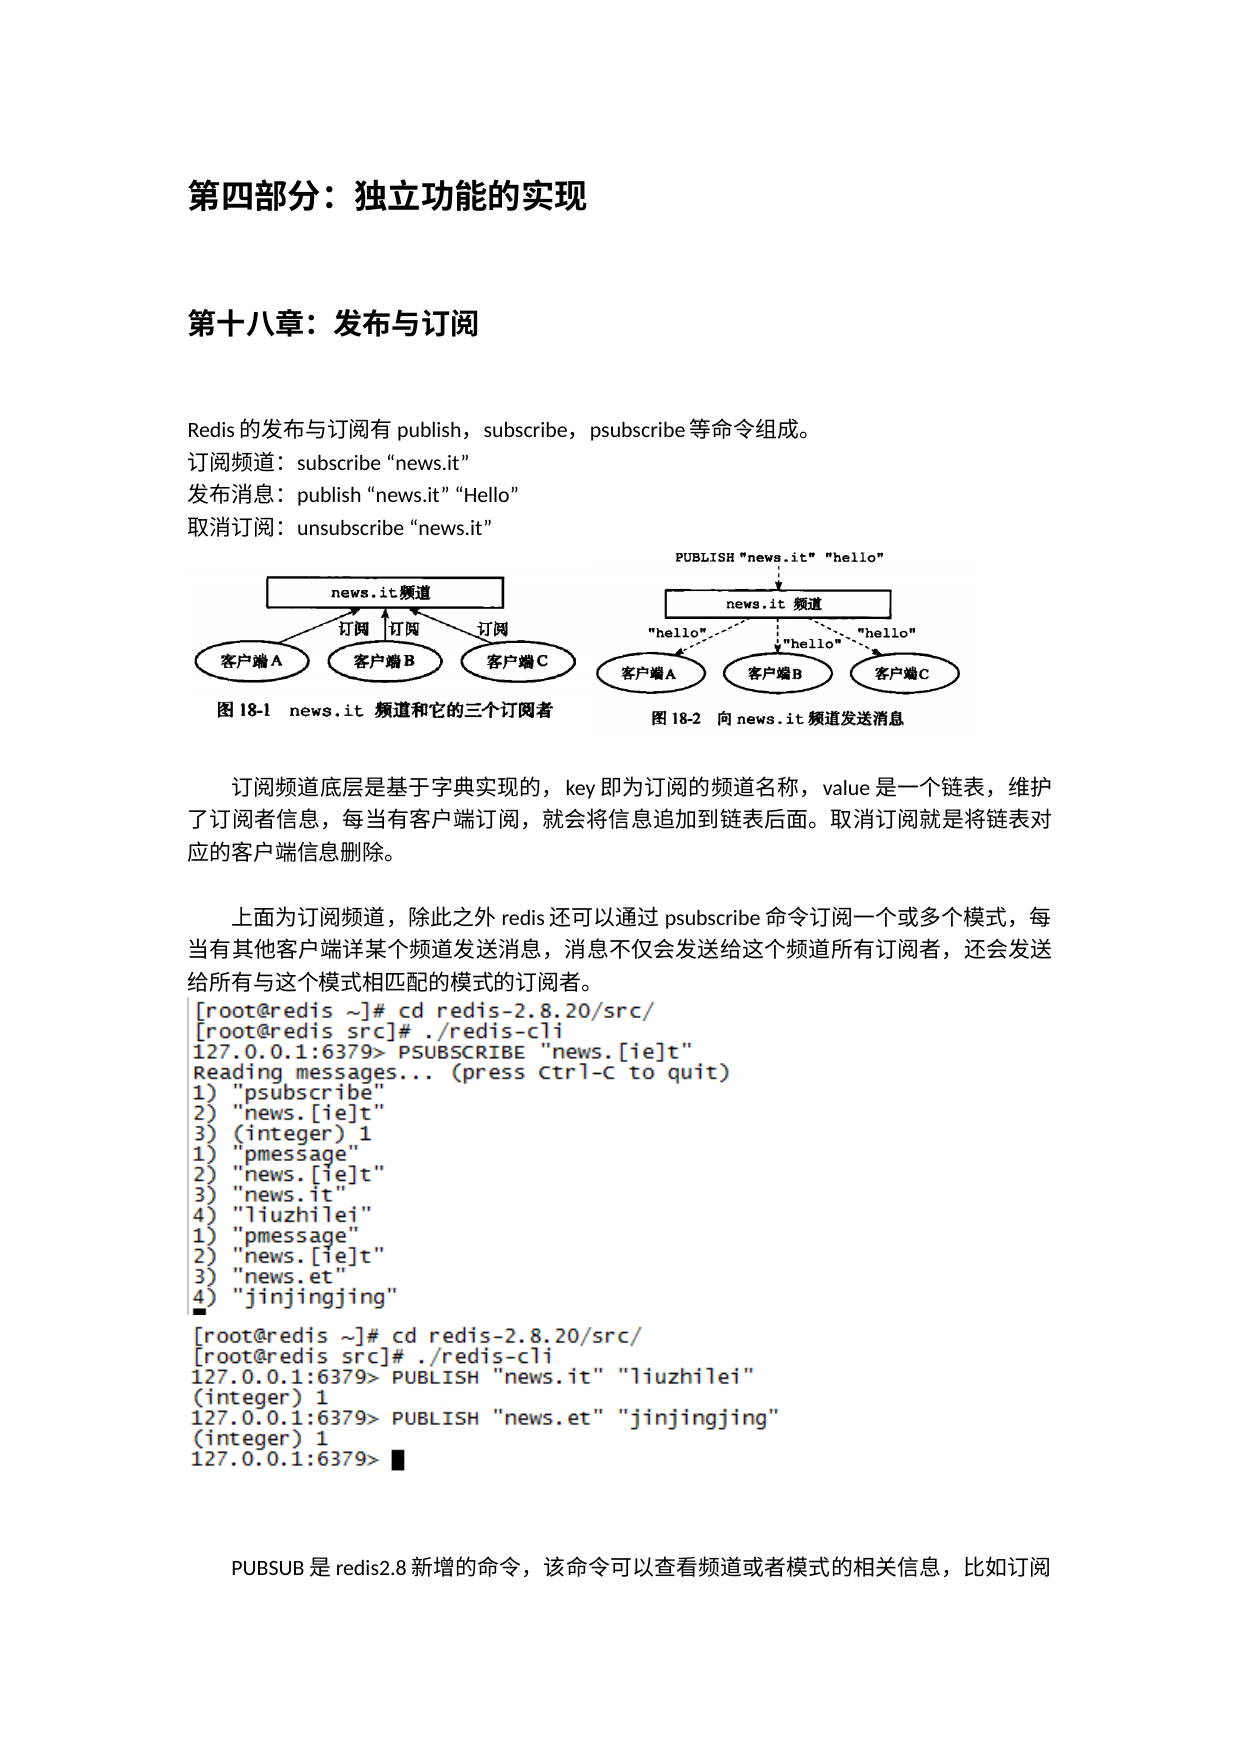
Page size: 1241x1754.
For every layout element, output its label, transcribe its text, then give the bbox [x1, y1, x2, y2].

picture [187, 997, 780, 1315]
text 上面为订阅频道，除此之外redis还可以通过psubscribe命令订阅一个或多个模式，每当有其他客户端详某个频道发送消息，消息不仅会发送给这个频道所有订阅者，还会发送给所有与这个模式相匹配的模式的订阅者。 [187, 899, 1053, 997]
subtitle 第十八章：发布与订阅 [187, 289, 1053, 354]
text 发布消息：publish “news.it” “Hello” [187, 477, 1053, 509]
text 订阅频道：subscribe “news.it” [187, 444, 1053, 477]
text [187, 1549, 1053, 1582]
picture [187, 1322, 791, 1488]
text 取消订阅：unsubscribe “news.it” [187, 509, 1053, 542]
text 订阅频道底层是基于字典实现的，key即为订阅的频道名称，value是一个链表，维护了订阅者信息，每当有客户端订阅，就会将信息追加到链表后面。取消订阅就是将链表对应的客户端信息删除。 [187, 769, 1053, 867]
picture [187, 542, 980, 732]
subtitle 第四部分：独立功能的实现 [187, 162, 1053, 227]
text Redis的发布与订阅有publish，subscribe，psubscribe等命令组成。 [187, 412, 1053, 444]
